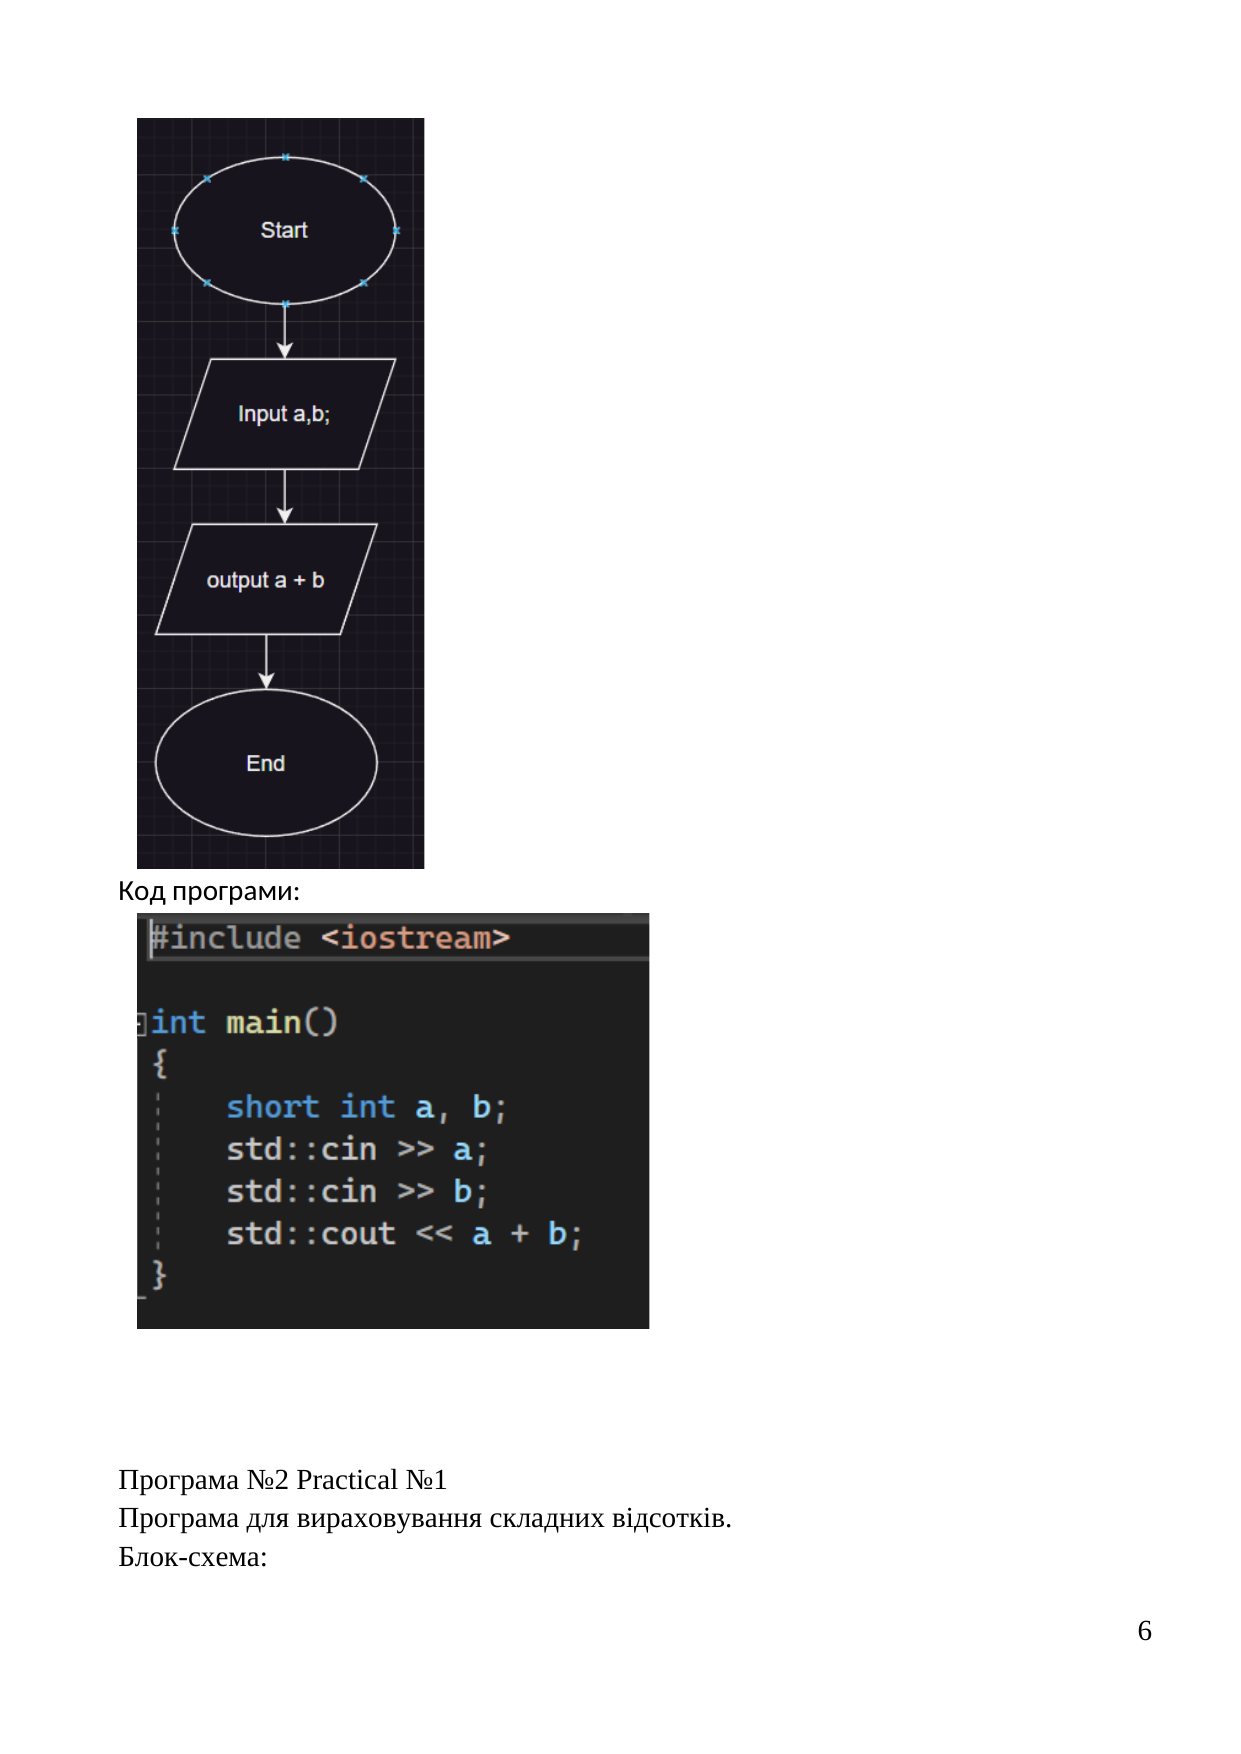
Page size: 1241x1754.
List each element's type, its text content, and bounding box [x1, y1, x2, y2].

text Блок-схема: [118, 1539, 1152, 1572]
text Програма для вираховування складних відсотків. [118, 1500, 1152, 1534]
text Програма №2 Practical №1 [118, 1462, 1152, 1495]
text Код програми: [118, 872, 1152, 908]
